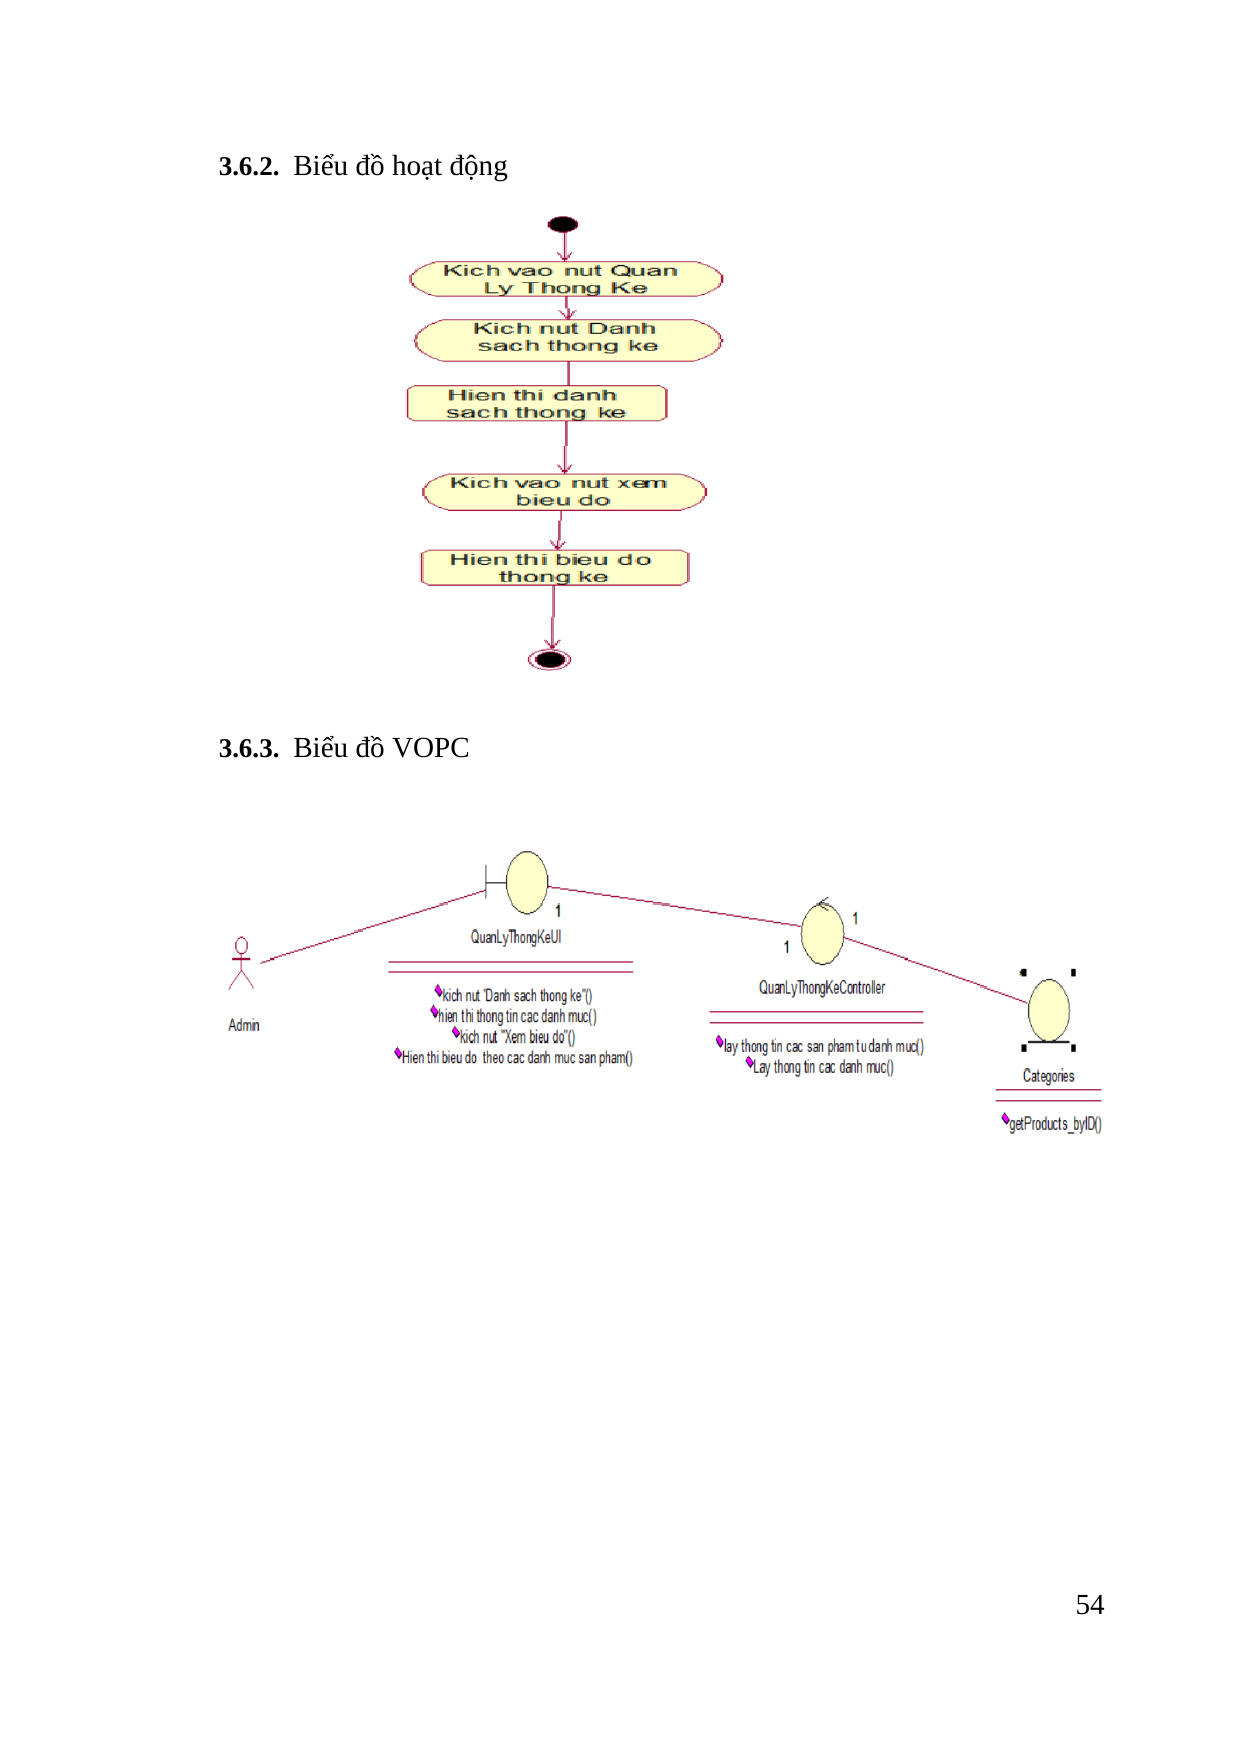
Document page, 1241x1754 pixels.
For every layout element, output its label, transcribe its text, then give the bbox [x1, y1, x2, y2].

picture [224, 210, 866, 693]
subtitle Biểu đồ VOPC [218, 731, 1104, 764]
picture [224, 793, 1140, 1154]
subtitle Biểu đồ hoạt động [218, 148, 1104, 181]
